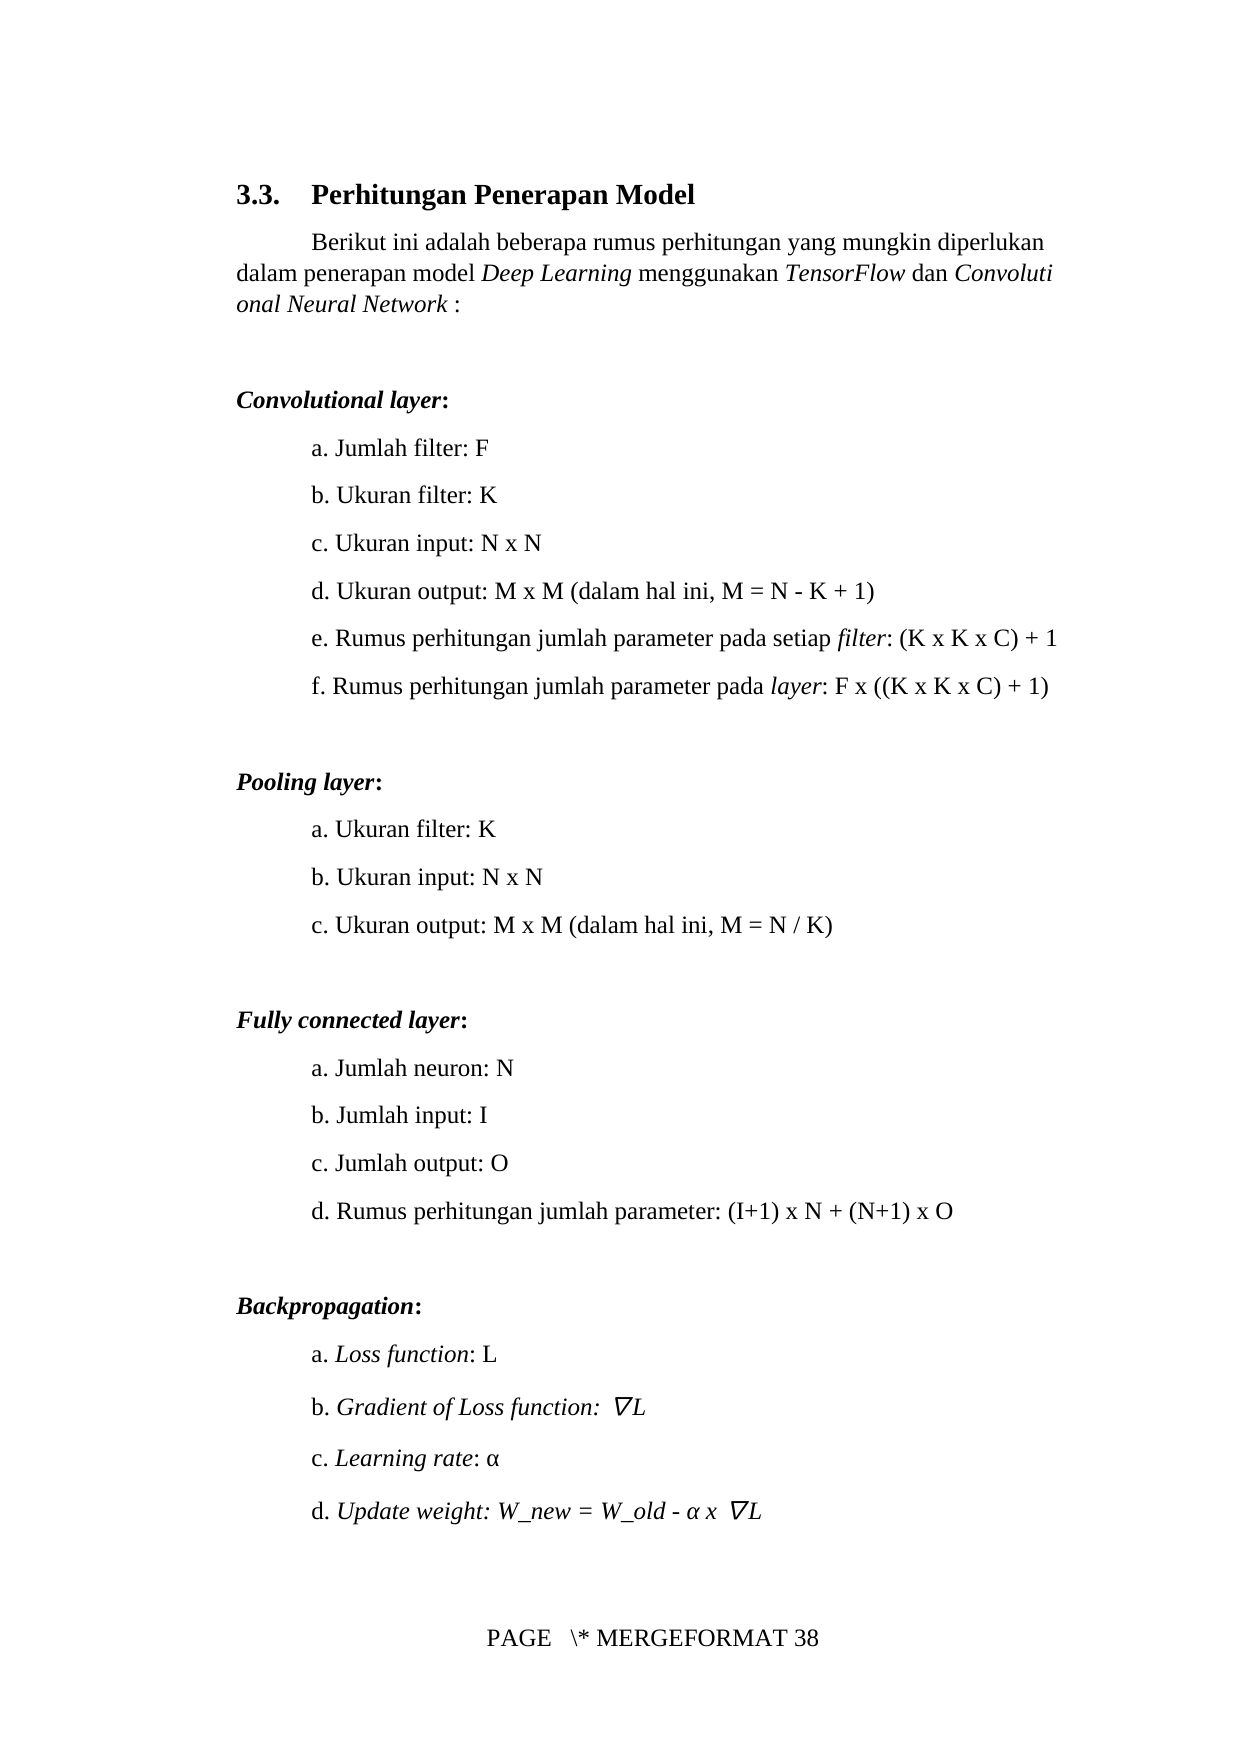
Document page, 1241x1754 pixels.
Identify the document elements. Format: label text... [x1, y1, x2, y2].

text a. Ukuran filter: K [236, 814, 1063, 843]
text d. Rumus perhitungan jumlah parameter: (I+1) x N + (N+1) x O [236, 1196, 1063, 1225]
text d. Ukuran output: M x M (dalam hal ini, M = N - K + 1) [236, 576, 1063, 604]
text a. Jumlah neuron: N [236, 1053, 1063, 1082]
text b. Ukuran filter: K [236, 480, 1063, 509]
text Fully connected layer: [236, 1005, 1063, 1034]
text c. Ukuran output: M x M (dalam hal ini, M = N / K) [236, 910, 1063, 938]
text b. Jumlah input: I [236, 1101, 1063, 1129]
text b. Ukuran input: N x N [236, 862, 1063, 891]
text e. Rumus perhitungan jumlah parameter pada setiap filter: (K x K x C) + 1 [236, 623, 1063, 652]
text f. Rumus perhitungan jumlah parameter pada layer: F x ((K x K x C) + 1) [236, 671, 1063, 700]
text c. Jumlah output: O [236, 1148, 1063, 1177]
text a. Jumlah filter: F [236, 433, 1063, 461]
text Convolutional layer: [236, 385, 1063, 414]
text Pooling layer: [236, 767, 1063, 795]
text c. Ukuran input: N x N [236, 528, 1063, 557]
text Berikut ini adalah beberapa rumus perhitungan yang mungkin diperlukan dalam penerapan model Deep Learning menggunakan TensorFlow dan Convolutional Neural Network : [236, 227, 1063, 318]
text Backpropagation: [236, 1291, 1063, 1320]
text d. Update weight: W_new = W_old - α x ∇L [236, 1490, 1063, 1527]
subtitle Perhitungan Penerapan Model [236, 177, 1063, 211]
text a. Loss function: L [236, 1339, 1063, 1368]
text c. Learning rate: α [236, 1443, 1063, 1471]
text b. Gradient of Loss function: ∇L [236, 1387, 1063, 1423]
